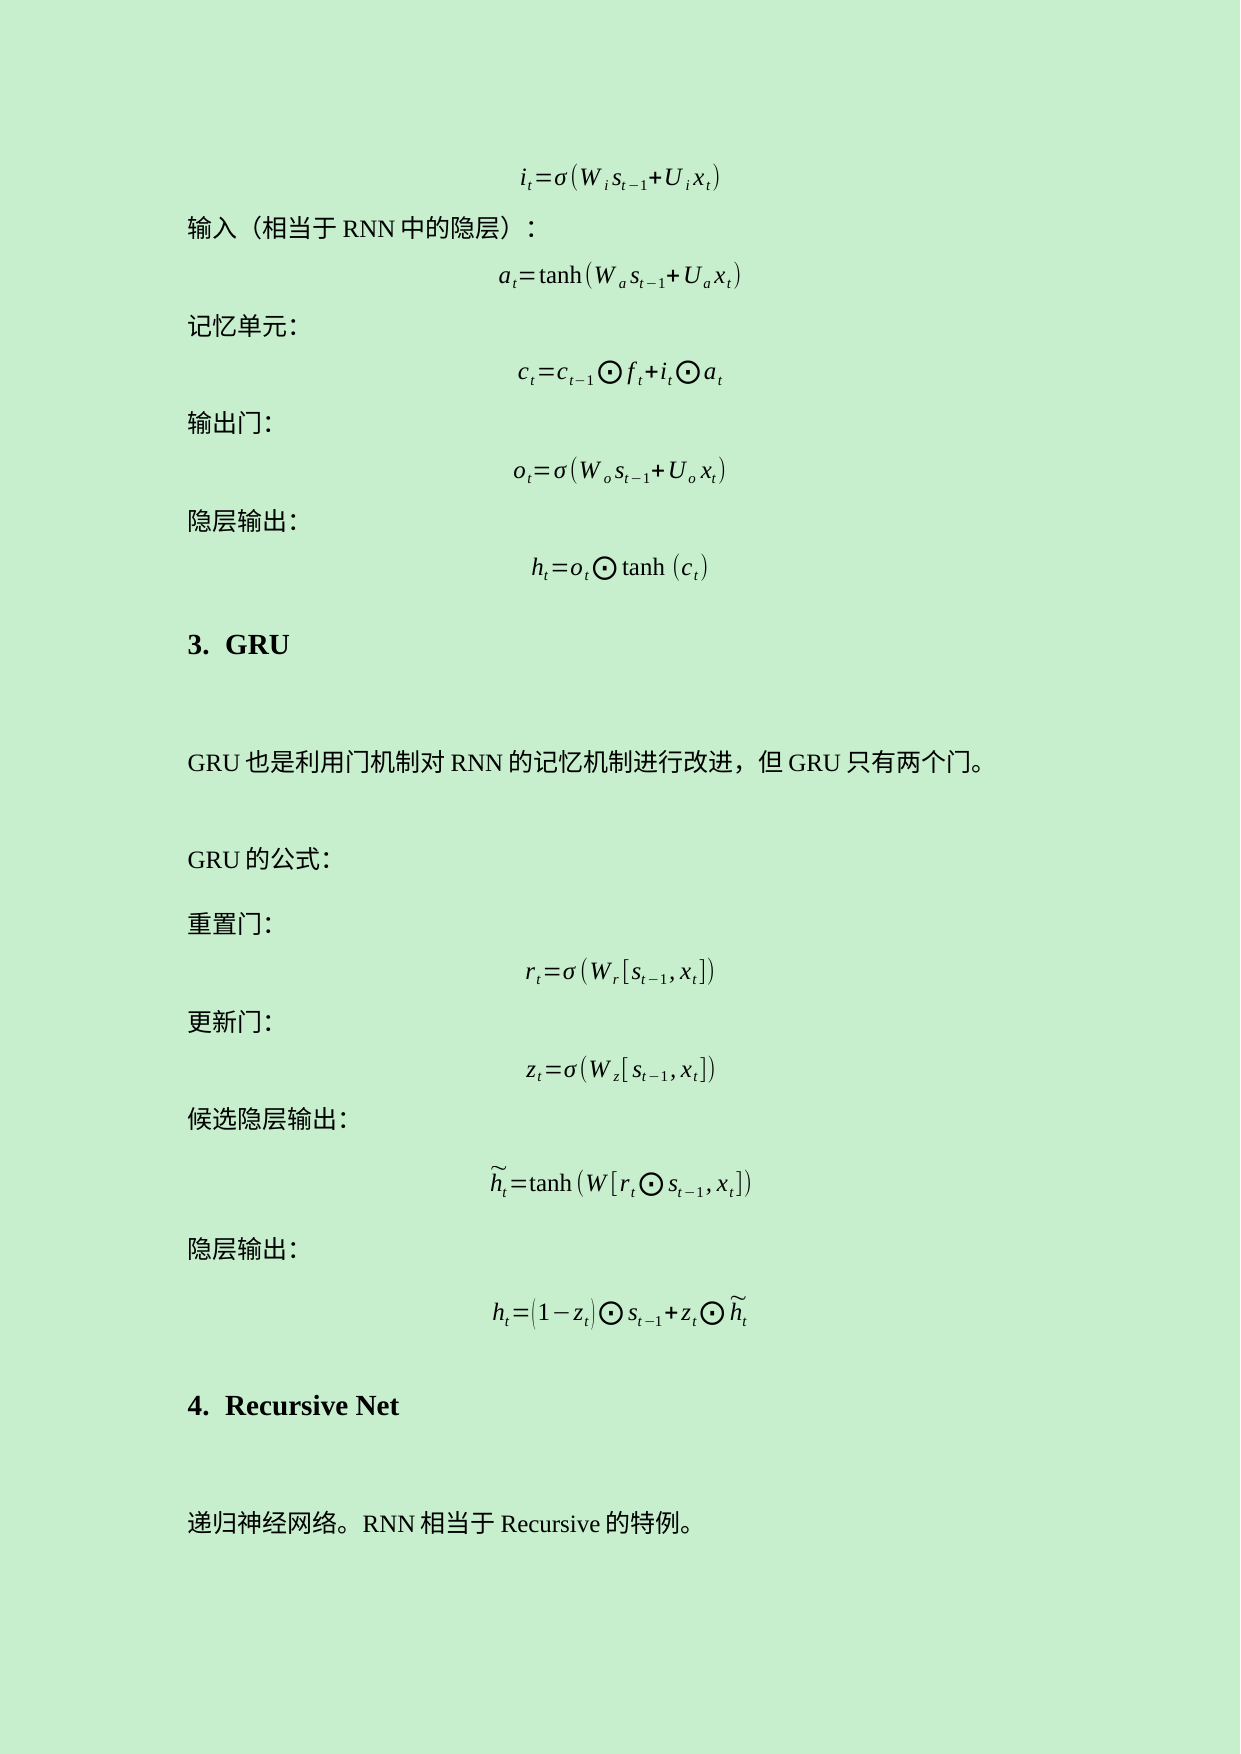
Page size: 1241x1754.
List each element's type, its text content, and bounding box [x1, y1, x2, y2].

list GRU [187, 612, 1053, 677]
text 候选隐层输出： [187, 1086, 1053, 1151]
text GRU的公式： [187, 826, 1053, 891]
text 输入（相当于RNN中的隐层）： [187, 194, 1053, 259]
text 递归神经网络。RNN相当于Recursive的特例。 [187, 1489, 1053, 1554]
text 重置门： [187, 891, 1053, 956]
text 隐层输出： [187, 1216, 1053, 1281]
text 更新门： [187, 988, 1053, 1053]
text 记忆单元： [187, 292, 1053, 357]
text 输出门： [187, 389, 1053, 454]
list Recursive Net [187, 1373, 1053, 1438]
text 隐层输出： [187, 487, 1053, 552]
text GRU也是利用门机制对RNN的记忆机制进行改进，但GRU只有两个门。 [187, 728, 1053, 793]
